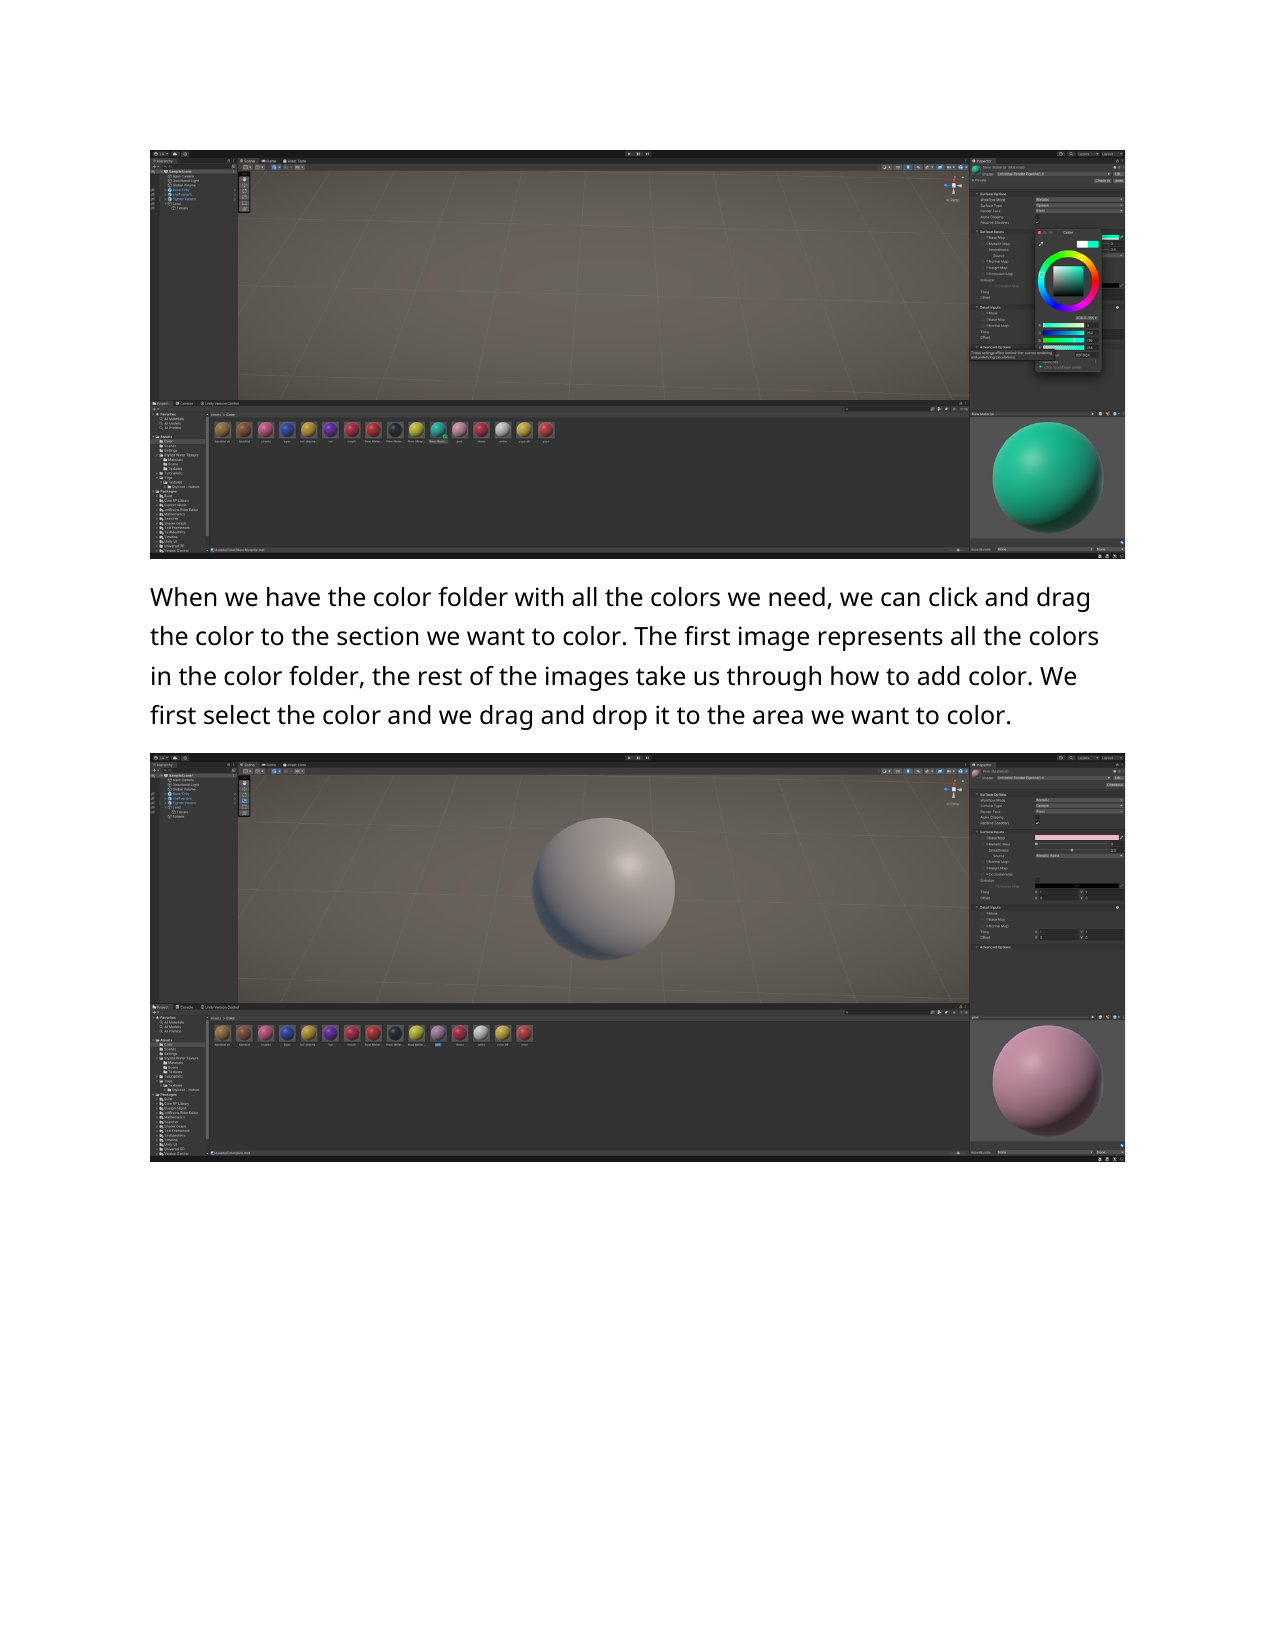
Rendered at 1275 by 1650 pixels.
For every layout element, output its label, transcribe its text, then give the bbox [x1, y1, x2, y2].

text When we have the color folder with all the colors we need, we can click and drag the color to the section we want to color. The first image represents all the colors in the color folder, the rest of the images take us through how to add color. We first select the color and we drag and drop it to the area we want to color. [150, 580, 1125, 731]
picture [150, 753, 1125, 1162]
picture [150, 150, 1125, 559]
